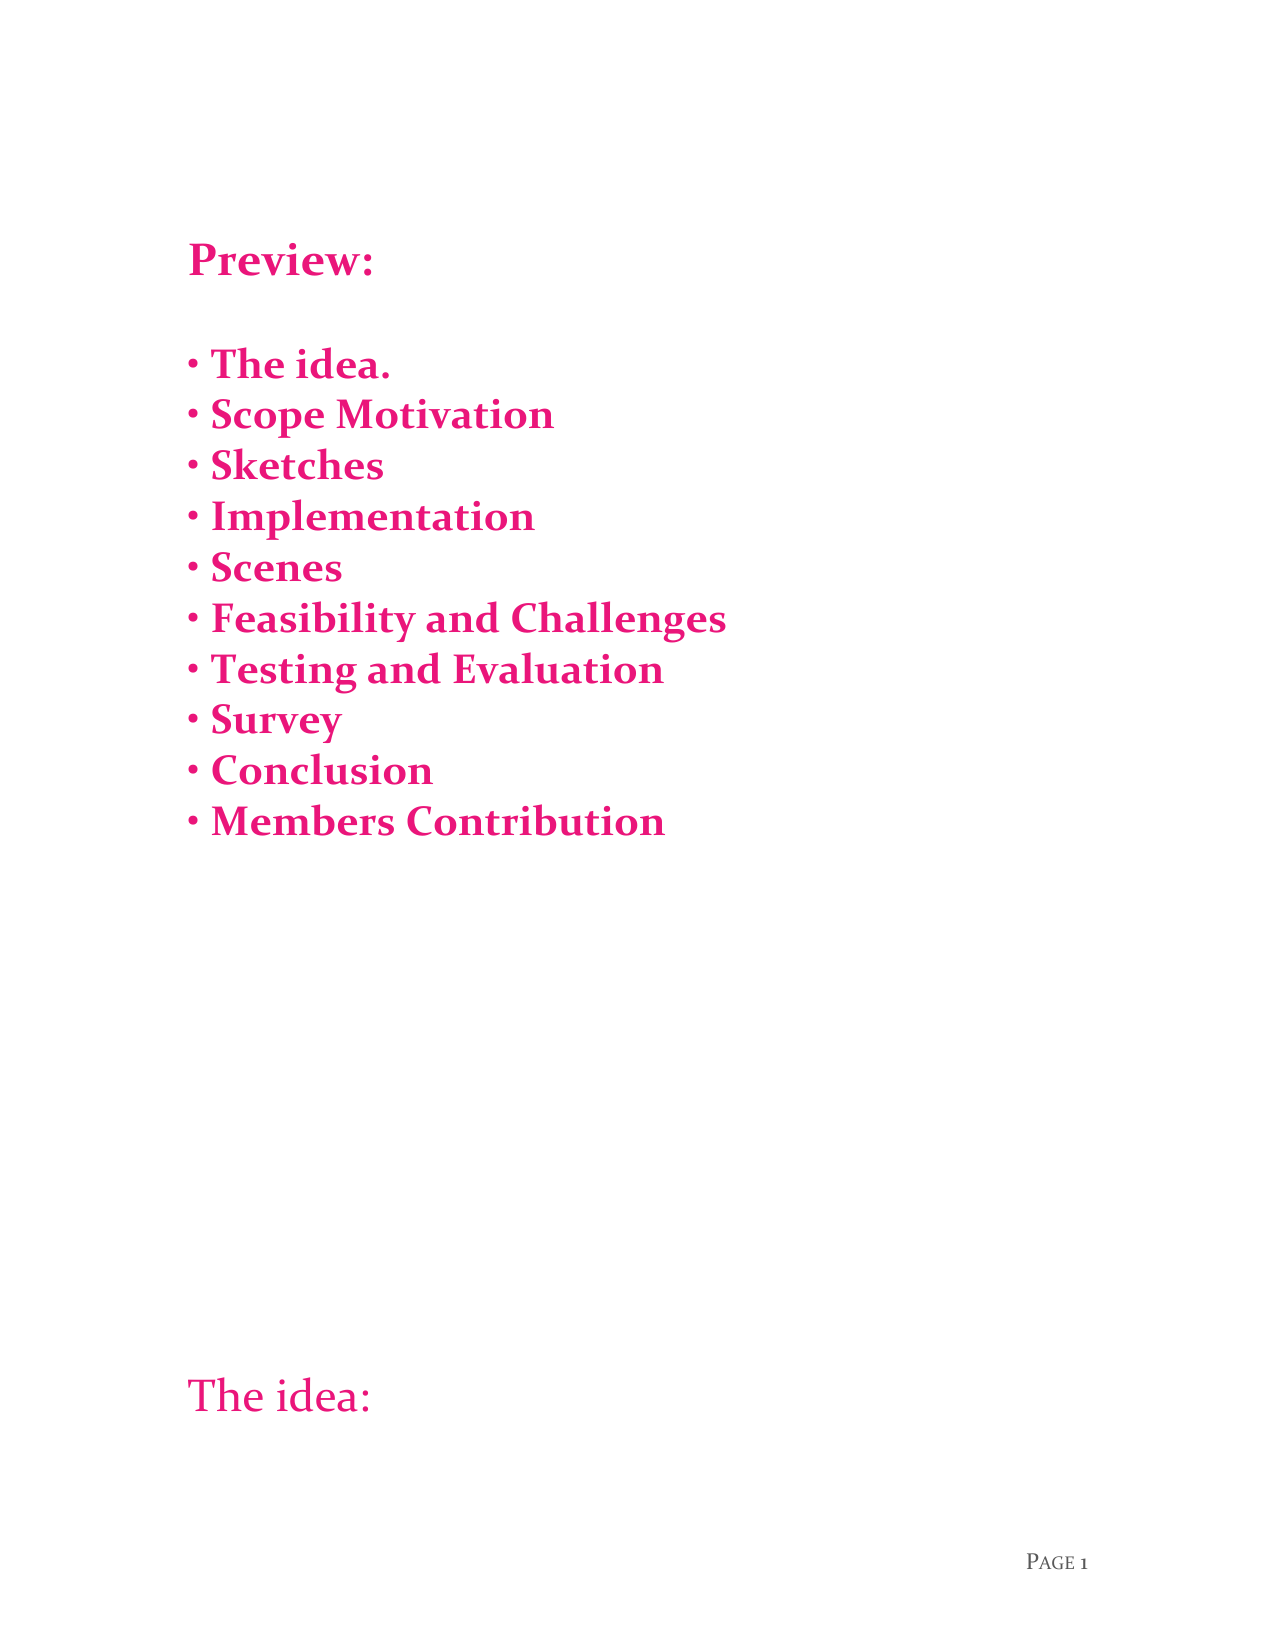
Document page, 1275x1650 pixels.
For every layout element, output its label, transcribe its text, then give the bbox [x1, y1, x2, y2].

text • Scope Motivation [187, 388, 1087, 439]
text • Feasibility and Challenges [187, 592, 1087, 643]
title The idea: [187, 1367, 1087, 1423]
text Preview: [187, 231, 1087, 287]
text • Implementation [187, 490, 1087, 541]
text • Sketches [187, 439, 1087, 490]
text • Conclusion [187, 744, 1087, 795]
text • Members Contribution [187, 795, 1087, 846]
text • The idea. [187, 338, 1087, 388]
text • Scenes [187, 541, 1087, 592]
text • Testing and Evaluation [187, 643, 1087, 693]
text • Survey [187, 693, 1087, 744]
